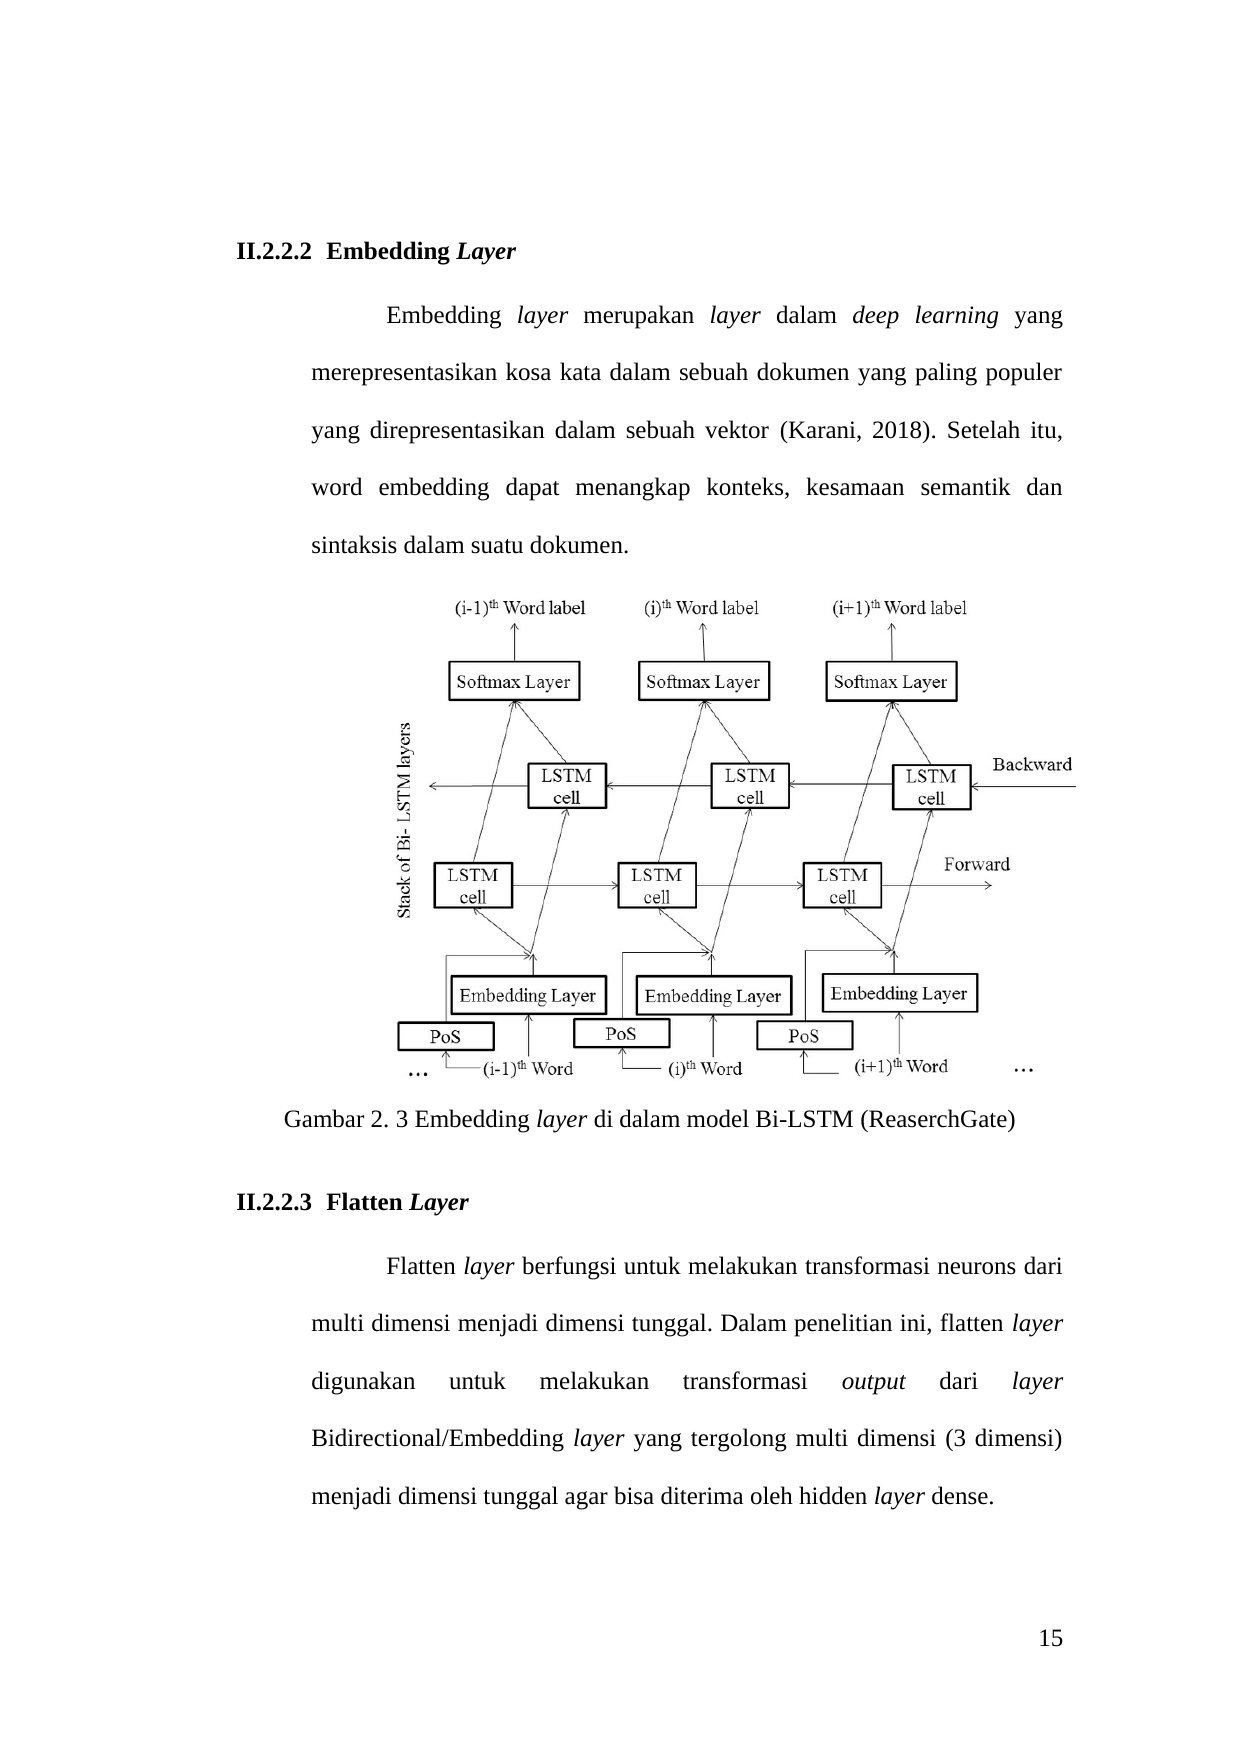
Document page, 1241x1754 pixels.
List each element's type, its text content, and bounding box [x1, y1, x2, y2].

subtitle Flatten Layer [236, 1187, 1063, 1216]
subtitle Embedding Layer [236, 236, 1063, 265]
text Gambar 2. 3 Embedding layer di dalam model Bi-LSTM [236, 1104, 1063, 1133]
text Flatten layer berfungsi untuk melakukan transformasi neurons dari multi dimensi menjadi dimensi tunggal. Dalam penelitian ini, flatten layer digunakan untuk melakukan transformasi output dari layer Bidirectional/Embedding layer yang tergolong multi dimensi (3 dimensi) menjadi dimensi tunggal agar bisa diterima oleh hidden layer dense. [311, 1251, 1063, 1509]
list Embedding layer merupakan layer dalam deep learning yang merepresentasikan kosa kata dalam sebuah dokumen yang paling populer yang direpresentasikan dalam sebuah vektor . Setelah itu, word embedding dapat menangkap konteks, kesamaan semantik dan sintaksis dalam suatu dokumen. [311, 300, 1063, 559]
picture [386, 587, 1085, 1081]
